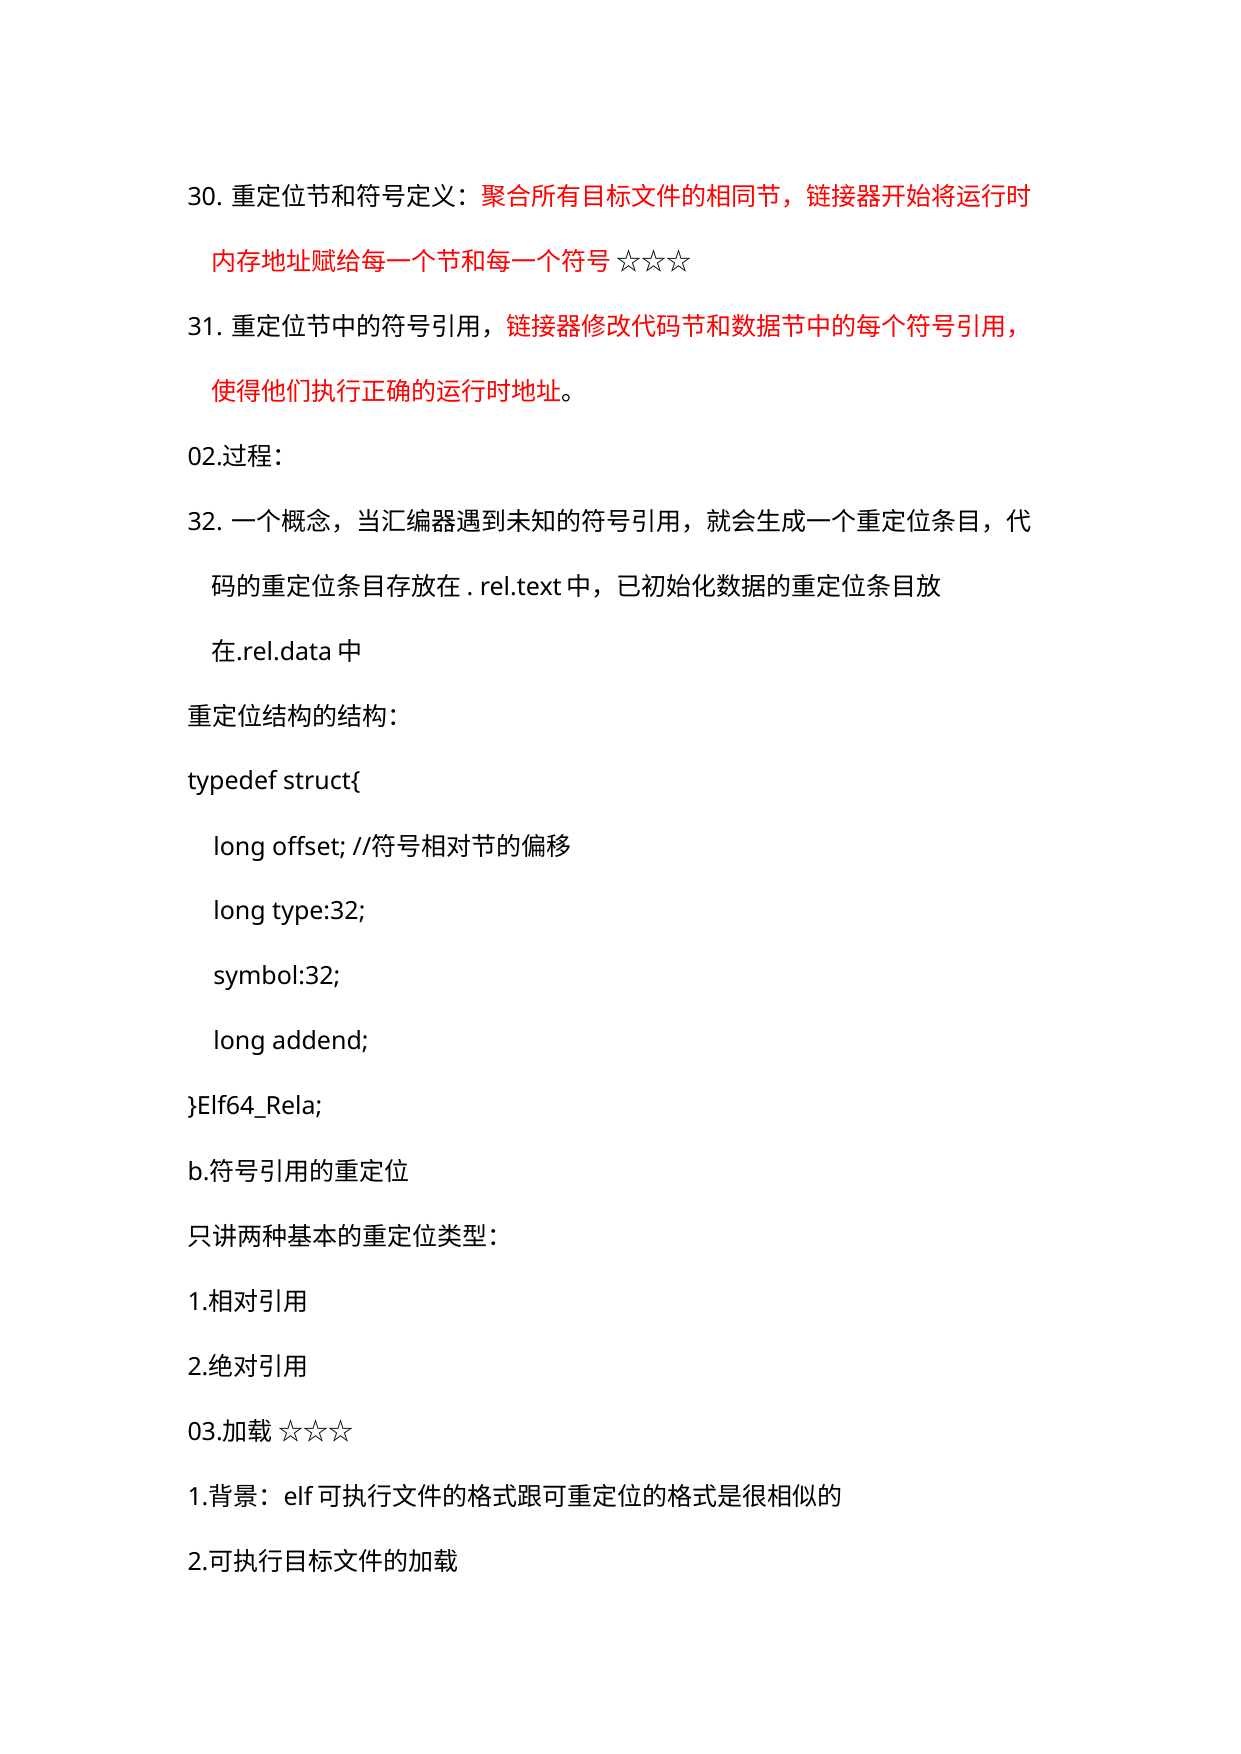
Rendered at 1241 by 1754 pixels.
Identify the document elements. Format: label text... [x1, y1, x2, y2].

list 重定位节中的符号引用，链接器修改代码节和数据节中的每个符号引用，使得他们执行正确的运行时地址。 [187, 292, 1053, 422]
text }Elf64_Rela; [187, 1072, 1053, 1137]
text 1.相对引用 [187, 1267, 1053, 1332]
text long addend; [187, 1007, 1053, 1072]
text b.符号引用的重定位 [187, 1137, 1053, 1202]
text 02.过程： [187, 422, 1053, 487]
text 2.绝对引用 [187, 1332, 1053, 1397]
text 1.背景：elf可执行文件的格式跟可重定位的格式是很相似的 [187, 1462, 1053, 1527]
text typedef struct{ [187, 747, 1053, 812]
list 重定位节和符号定义：聚合所有目标文件的相同节，链接器开始将运行时内存地址赋给每一个节和每一个符号 ☆☆☆ [187, 162, 1053, 292]
text long type:32; [187, 877, 1053, 942]
text 只讲两种基本的重定位类型： [187, 1202, 1053, 1267]
text 2.可执行目标文件的加载 [187, 1527, 1053, 1592]
list 一个概念，当汇编器遇到未知的符号引用，就会生成一个重定位条目，代码的重定位条目存放在 . rel.text中，已初始化数据的重定位条目放在.rel.data中 [187, 487, 1053, 682]
text 03.加载 ☆☆☆ [187, 1397, 1053, 1462]
text symbol:32; [187, 942, 1053, 1007]
text 重定位结构的结构： [187, 682, 1053, 747]
text long offset; //符号相对节的偏移 [187, 812, 1053, 877]
